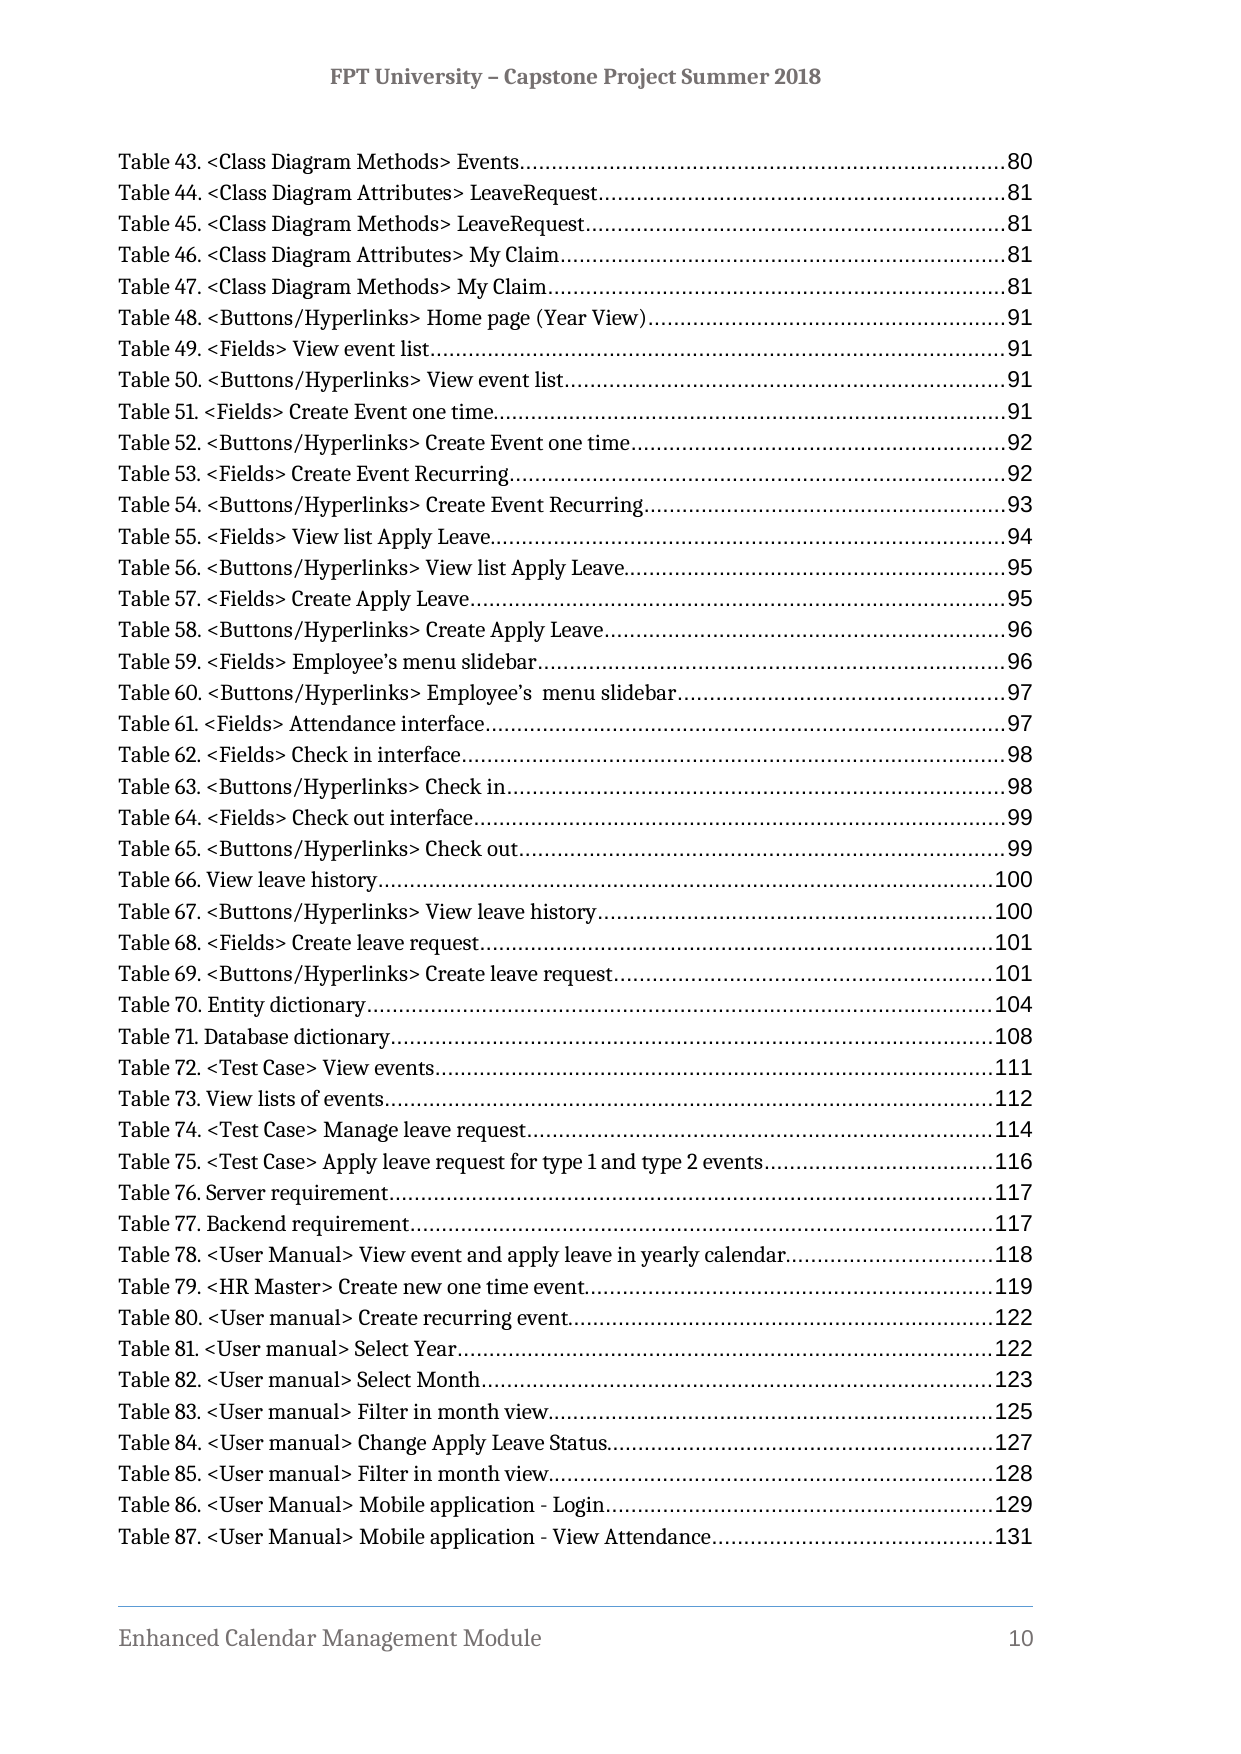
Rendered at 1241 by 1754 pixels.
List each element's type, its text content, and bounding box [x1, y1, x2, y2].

text Table 71. Database dictionary 108 [118, 1023, 1033, 1050]
text Table 68. <Fields> Create leave request 101 [118, 929, 1033, 956]
text Table 51. <Fields> Create Event one time. 91 [118, 398, 1033, 425]
text Table 76. Server requirement 117 [118, 1179, 1033, 1206]
text Table 69. <Buttons/Hyperlinks> Create leave request 101 [118, 960, 1033, 987]
text Table 58. <Buttons/Hyperlinks> Create Apply Leave 96 [118, 616, 1033, 644]
text Table 46. <Class Diagram Attributes> My Claim 81 [118, 241, 1033, 269]
text Table 84. <User manual> Change Apply Leave Status. 127 [118, 1429, 1033, 1456]
text Table 73. View lists of events 112 [118, 1085, 1033, 1112]
text Table 50. <Buttons/Hyperlinks> View event list 91 [118, 366, 1033, 394]
text Table 52. <Buttons/Hyperlinks> Create Event one time. 92 [118, 429, 1033, 456]
text Table 82. <User manual> Select Month 123 [118, 1366, 1033, 1394]
text Table 77. Backend requirement 117 [118, 1210, 1033, 1237]
text Table 55. <Fields> View list Apply Leave. 94 [118, 523, 1033, 550]
text Table 80. <User manual> Create recurring event. 122 [118, 1304, 1033, 1331]
text Table 61. <Fields> Attendance interface 97 [118, 710, 1033, 737]
text Table 75. <Test Case> Apply leave request for type 1 and type 2 events 116 [118, 1148, 1033, 1175]
text Table 62. <Fields> Check in interface 98 [118, 741, 1033, 769]
text Table 72. <Test Case> View events 111 [118, 1054, 1033, 1081]
text Table 60. <Buttons/Hyperlinks> Employee’s menu slidebar 97 [118, 679, 1033, 706]
text Table 65. <Buttons/Hyperlinks> Check out 99 [118, 835, 1033, 862]
text Table 45. <Class Diagram Methods> LeaveRequest 81 [118, 210, 1033, 237]
text Table 54. <Buttons/Hyperlinks> Create Event Recurring 93 [118, 491, 1033, 519]
text Table 85. <User manual> Filter in month view. 128 [118, 1460, 1033, 1487]
text Table 83. <User manual> Filter in month view. 125 [118, 1398, 1033, 1425]
text Table 49. <Fields> View event list 91 [118, 335, 1033, 362]
text Table 47. <Class Diagram Methods> My Claim 81 [118, 273, 1033, 300]
text Table 43. <Class Diagram Methods> Events 80 [118, 148, 1033, 175]
text Table 78. <User Manual> View event and apply leave in yearly calendar. 118 [118, 1241, 1033, 1269]
text Table 74. <Test Case> Manage leave request 114 [118, 1116, 1033, 1144]
text Table 63. <Buttons/Hyperlinks> Check in 98 [118, 773, 1033, 800]
text Table 44. <Class Diagram Attributes> LeaveRequest 81 [118, 179, 1033, 206]
text Table 67. <Buttons/Hyperlinks> View leave history 100 [118, 898, 1033, 925]
text Table 53. <Fields> Create Event Recurring 92 [118, 460, 1033, 487]
text Table 70. Entity dictionary 104 [118, 991, 1033, 1019]
text Table 59. <Fields> Employee’s menu slidebar 96 [118, 648, 1033, 675]
text Table 87. <User Manual> Mobile application - View Attendance 131 [118, 1523, 1033, 1550]
text Table 48. <Buttons/Hyperlinks> Home page (Year View) 91 [118, 304, 1033, 331]
text Table 81. <User manual> Select Year 122 [118, 1335, 1033, 1362]
text Table 66. View leave history 100 [118, 866, 1033, 894]
text Table 64. <Fields> Check out interface 99 [118, 804, 1033, 831]
text Table 86. <User Manual> Mobile application - Login 129 [118, 1491, 1033, 1519]
text Table 79. <HR Master> Create new one time event. 119 [118, 1273, 1033, 1300]
text Table 57. <Fields> Create Apply Leave 95 [118, 585, 1033, 612]
text Table 56. <Buttons/Hyperlinks> View list Apply Leave. 95 [118, 554, 1033, 581]
